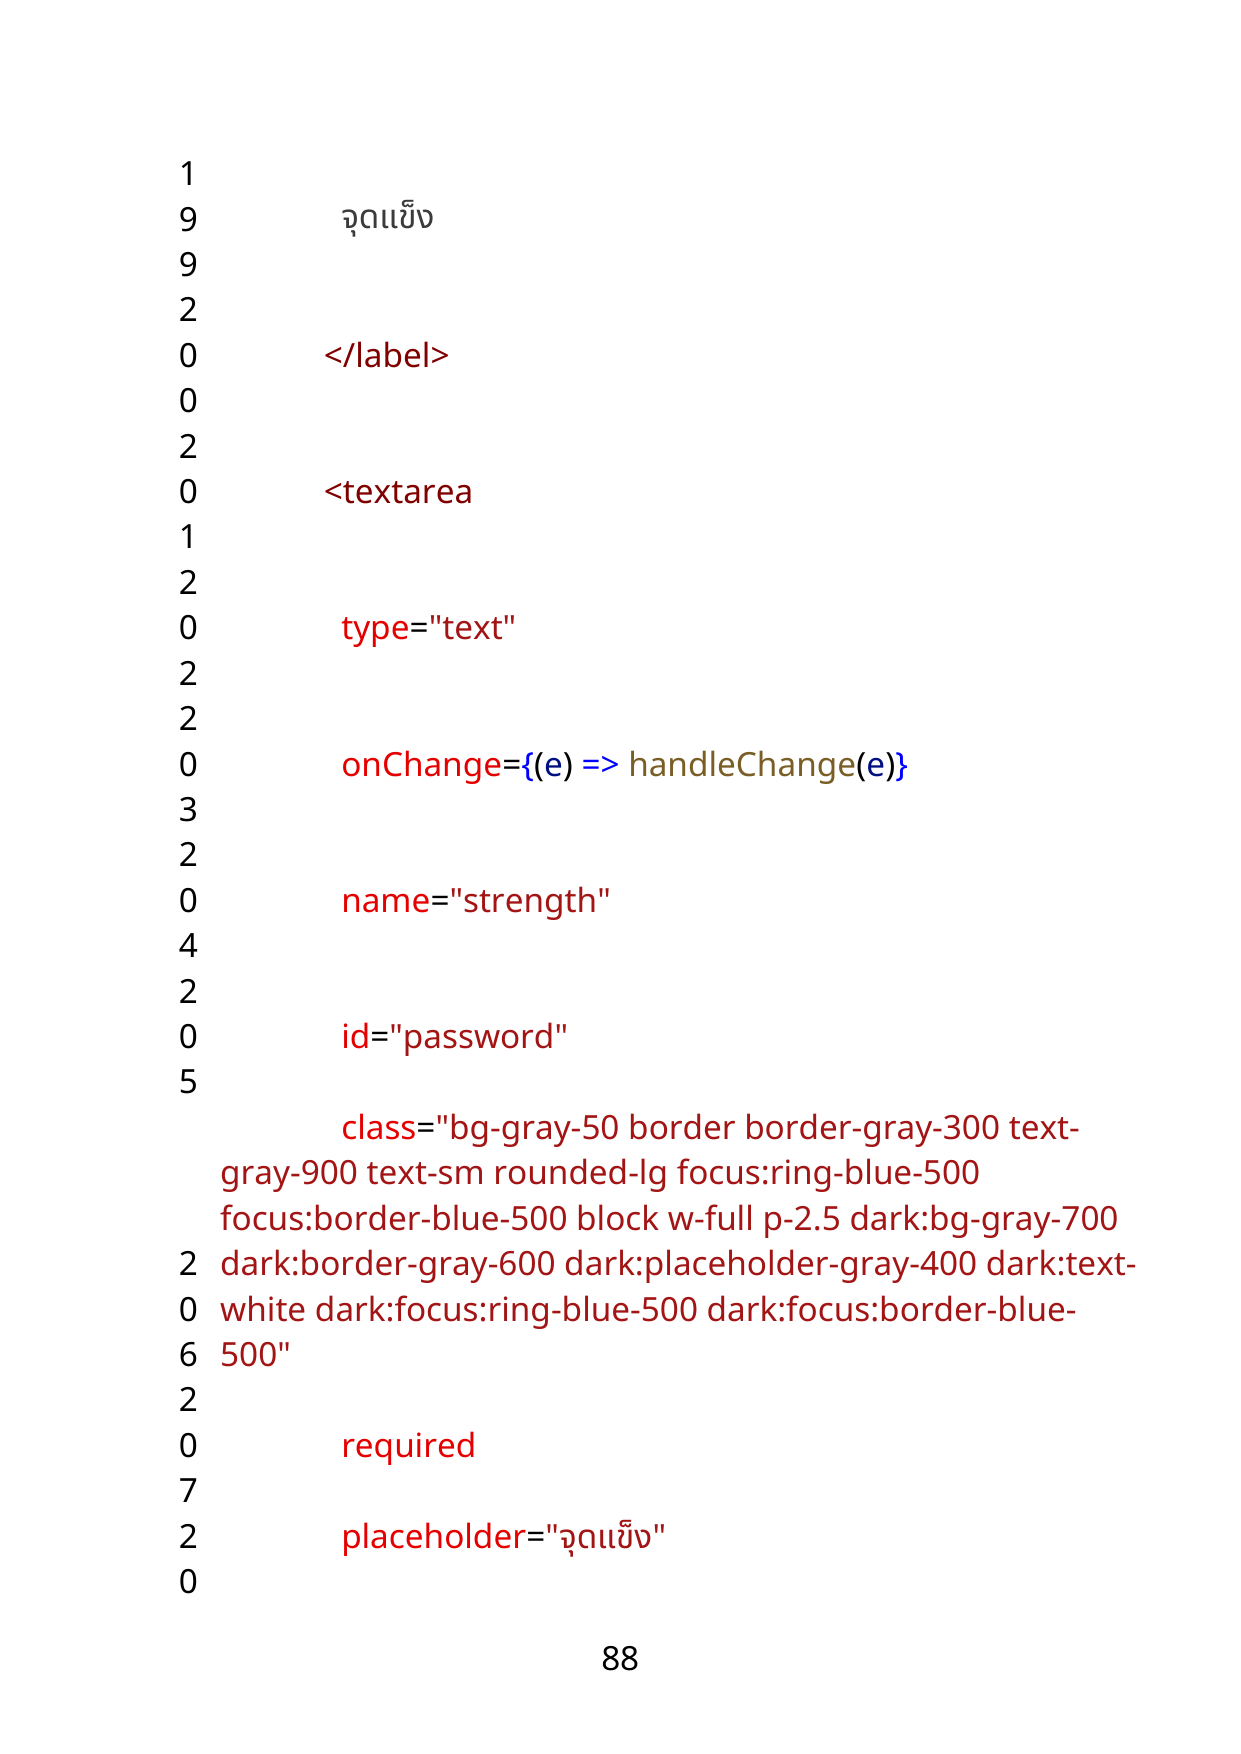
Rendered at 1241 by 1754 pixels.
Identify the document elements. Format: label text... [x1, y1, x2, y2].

table_cell 207 [150, 1376, 209, 1512]
table_cell id="password" [209, 968, 1149, 1104]
table_cell 204 [150, 831, 209, 967]
table_cell onChange={(e) => handleChange(e)} [209, 695, 1149, 831]
table_cell required [209, 1376, 1149, 1512]
table_cell 201 [150, 423, 209, 559]
table_cell 203 [150, 695, 209, 831]
table_cell 199 [150, 150, 209, 286]
table_cell name="strength" [209, 831, 1149, 967]
table_cell จุดแข็ง [209, 150, 1149, 286]
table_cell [209, 1513, 1149, 1603]
table_cell 208 [150, 1513, 209, 1603]
table_cell 202 [150, 559, 209, 695]
table_cell </label> [209, 286, 1149, 422]
table_cell <textarea [209, 423, 1149, 559]
table_cell 205 [150, 968, 209, 1104]
table_cell 200 [150, 286, 209, 422]
table_cell type="text" [209, 559, 1149, 695]
table_cell class="bg-gray-50 border border-gray-300 text-gray-900 text-sm rounded-lg focus:ring-blue-500 focus:border-blue-500 block w-full p-2.5 dark:bg-gray-700 dark:border-gray-600 dark:placeholder-gray-400 dark:text-white dark:focus:ring-blue-500 dark:focus:border-blue-500" [209, 1104, 1149, 1376]
table_cell 206 [150, 1104, 209, 1376]
